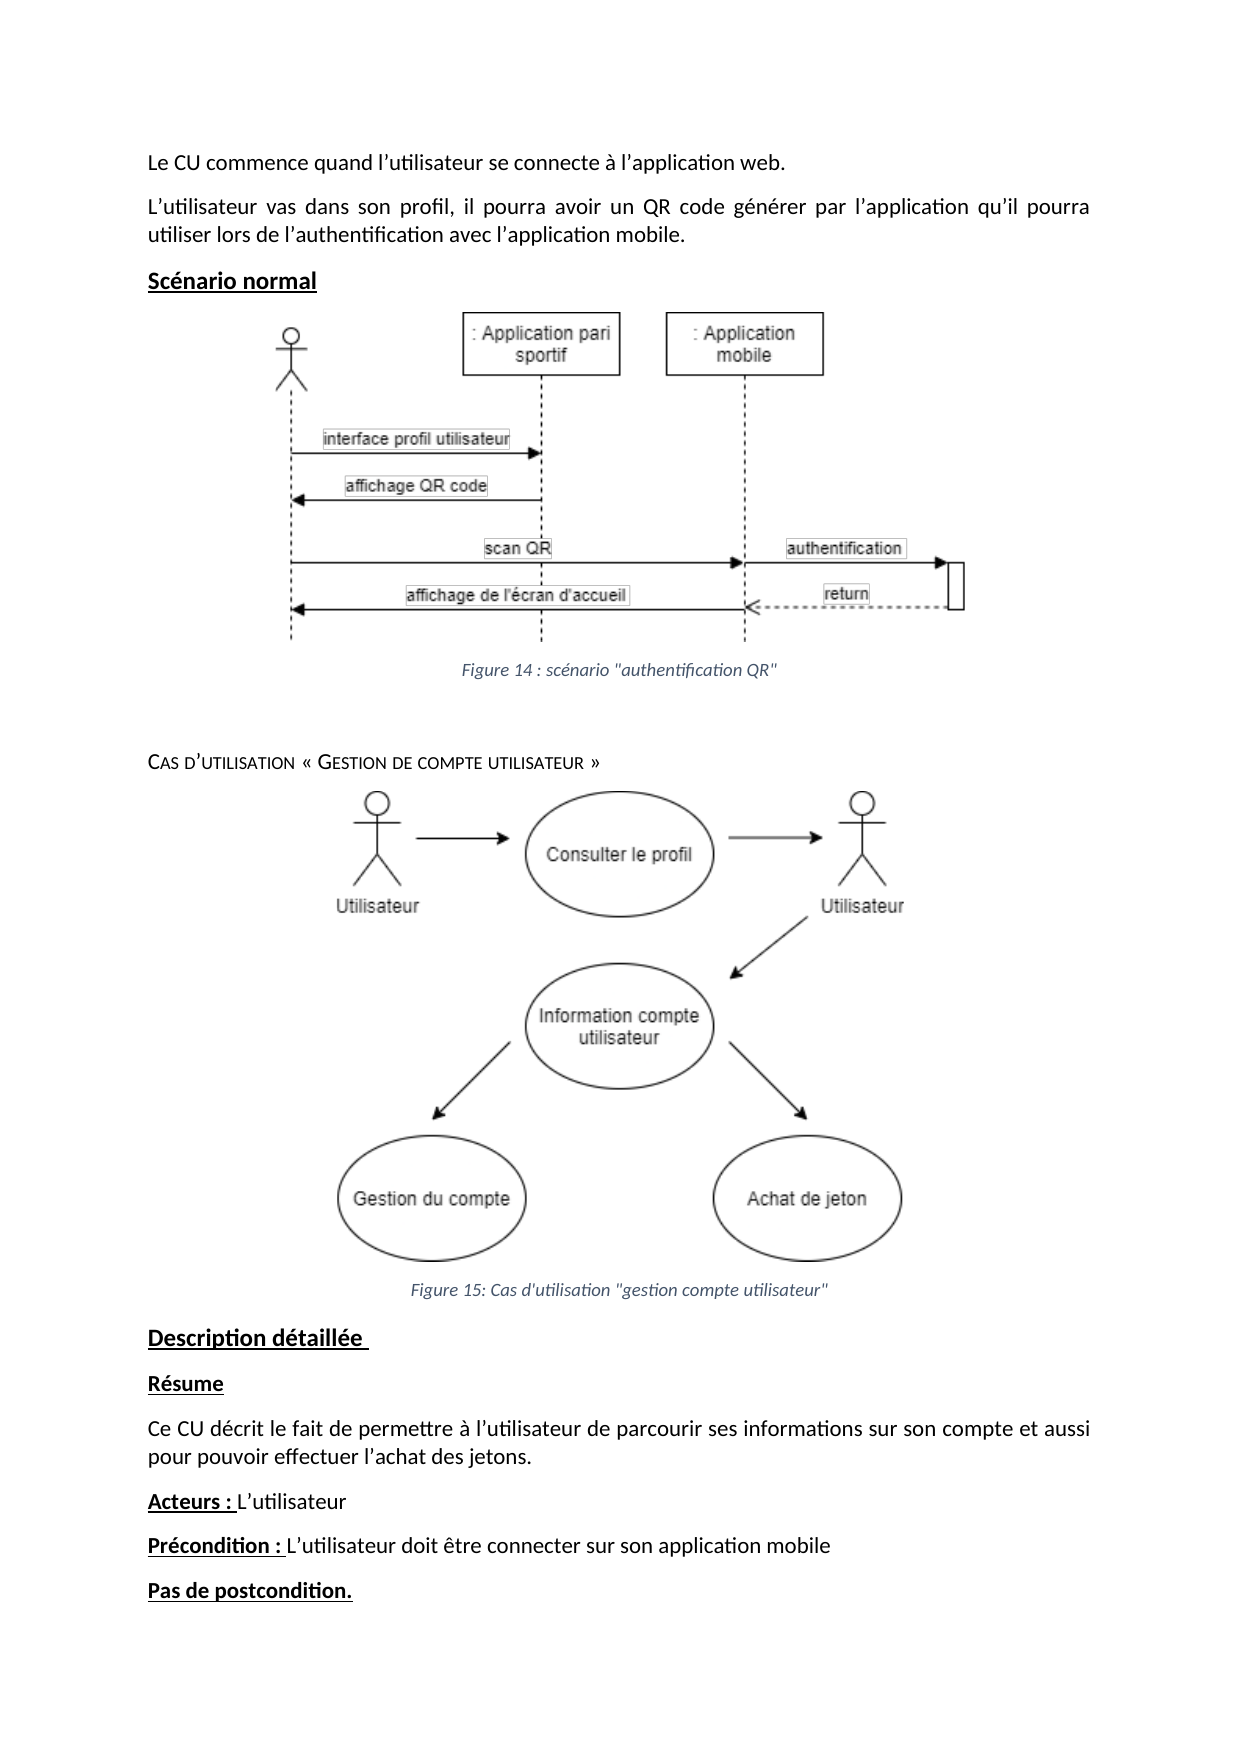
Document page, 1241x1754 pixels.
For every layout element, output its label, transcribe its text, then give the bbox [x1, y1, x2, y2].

text Figure 14 : scénario "authentification QR" [148, 658, 1093, 681]
text Ce CU décrit le fait de permettre à l’utilisateur de parcourir ses informations sur son compte et aussi pour pouvoir effectuer l’achat des jetons. [148, 1414, 1093, 1470]
text Le CU commence quand l’utilisateur se connecte à l’application web. [148, 148, 1093, 176]
picture [336, 791, 904, 1262]
picture [275, 312, 965, 642]
text Acteurs : L’utilisateur [148, 1487, 1093, 1515]
text Figure 15: Cas d'utilisation "gestion compte utilisateur" [148, 1279, 1093, 1302]
text Cas d’utilisation « Gestion de compte utilisateur » [148, 747, 1093, 775]
text Résume [148, 1369, 1093, 1398]
text Description détaillée [148, 1322, 1093, 1353]
text Précondition : L’utilisateur doit être connecter sur son application mobile [148, 1532, 1093, 1560]
text L’utilisateur vas dans son profil, il pourra avoir un QR code générer par l’application qu’il pourra utiliser lors de l’authentification avec l’application mobile. [148, 192, 1093, 248]
text Scénario normal [148, 265, 1093, 296]
text Pas de postcondition. [148, 1576, 1093, 1604]
